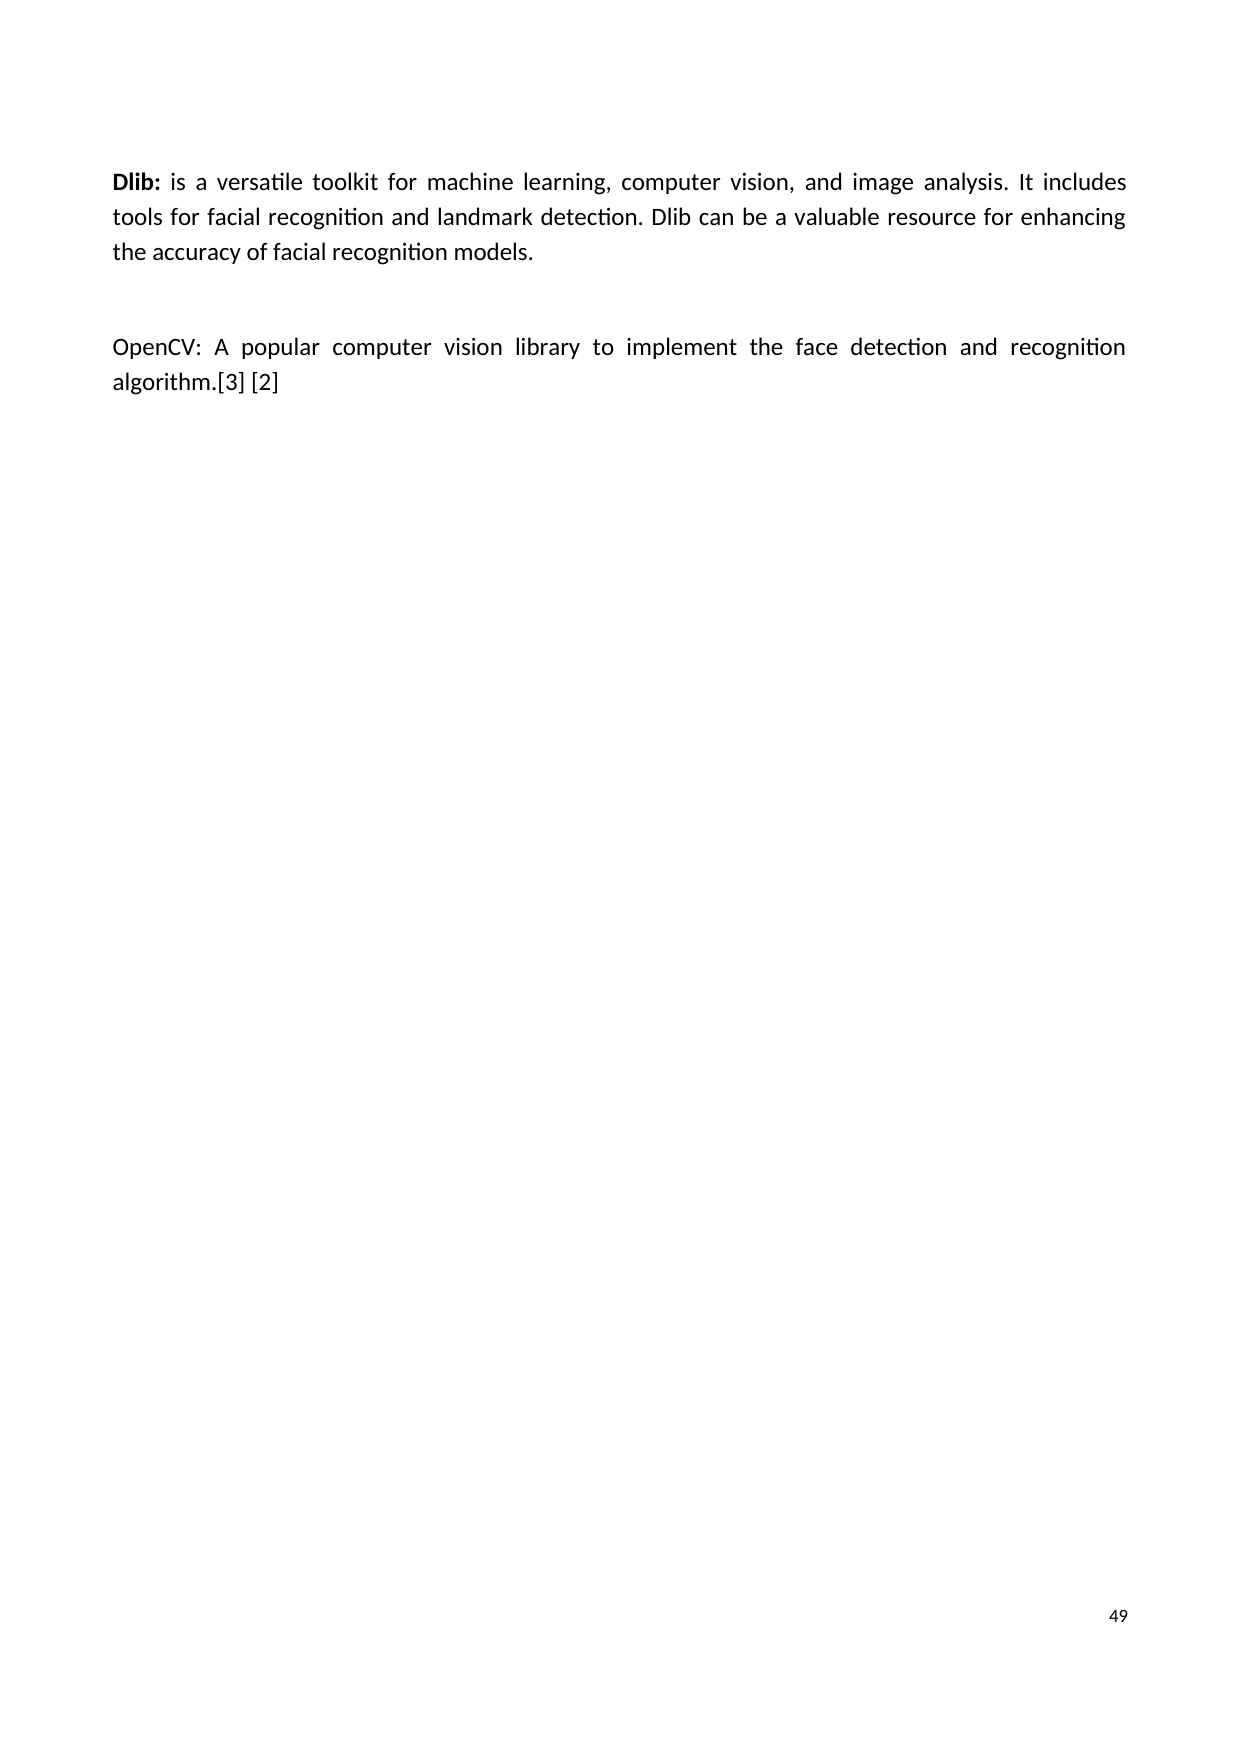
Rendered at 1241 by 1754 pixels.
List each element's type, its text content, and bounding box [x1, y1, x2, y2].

text Dlib: is a versatile toolkit for machine learning, computer vision, and image analysis. It includes tools for facial recognition and landmark detection. Dlib can be a valuable resource for enhancing the accuracy of facial recognition models. [112, 166, 1128, 266]
text OpenCV: A popular computer vision library to implement the face detection and recognition algorithm.[3] [2] [112, 331, 1128, 396]
